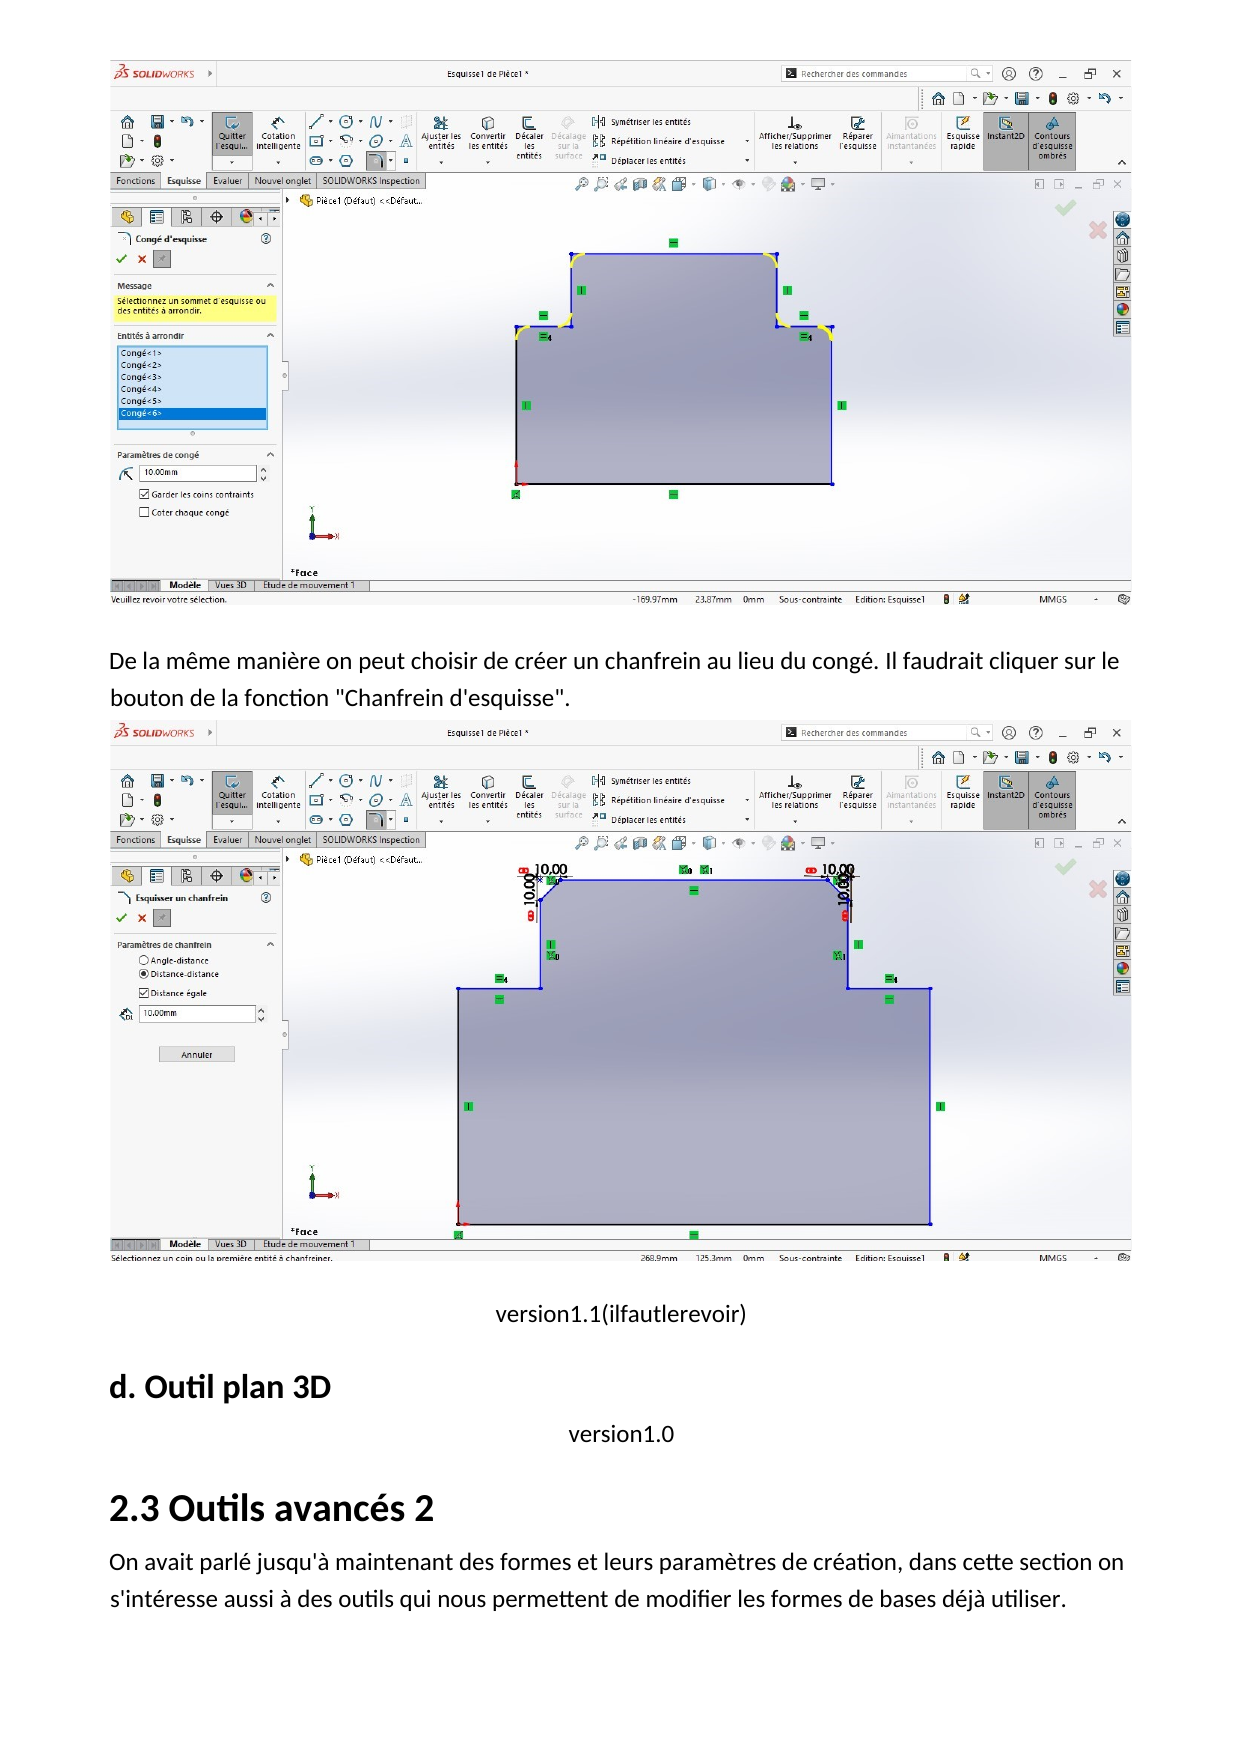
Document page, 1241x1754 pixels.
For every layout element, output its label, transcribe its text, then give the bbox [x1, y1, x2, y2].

text version1.0 [111, 1418, 1132, 1448]
picture [110, 60, 1132, 605]
text version1.1(ilfautlerevoir) [111, 1299, 1132, 1329]
picture [110, 720, 1132, 1261]
text d. Outil plan 3D [109, 1365, 1132, 1407]
text On avait parlé jusqu'à maintenant des formes et leurs paramètres de création, dans cette section on s'intéresse aussi à des outils qui nous permettent de modifier les formes de bases déjà utiliser. [109, 1546, 1130, 1614]
text De la même manière on peut choisir de créer un chanfrein au lieu du congé. Il faudrait cliquer sur le bouton de la fonction "Chanfrein d'esquisse". [109, 645, 1130, 713]
subtitle 2.3 Outils avancés 2 [109, 1483, 1132, 1531]
